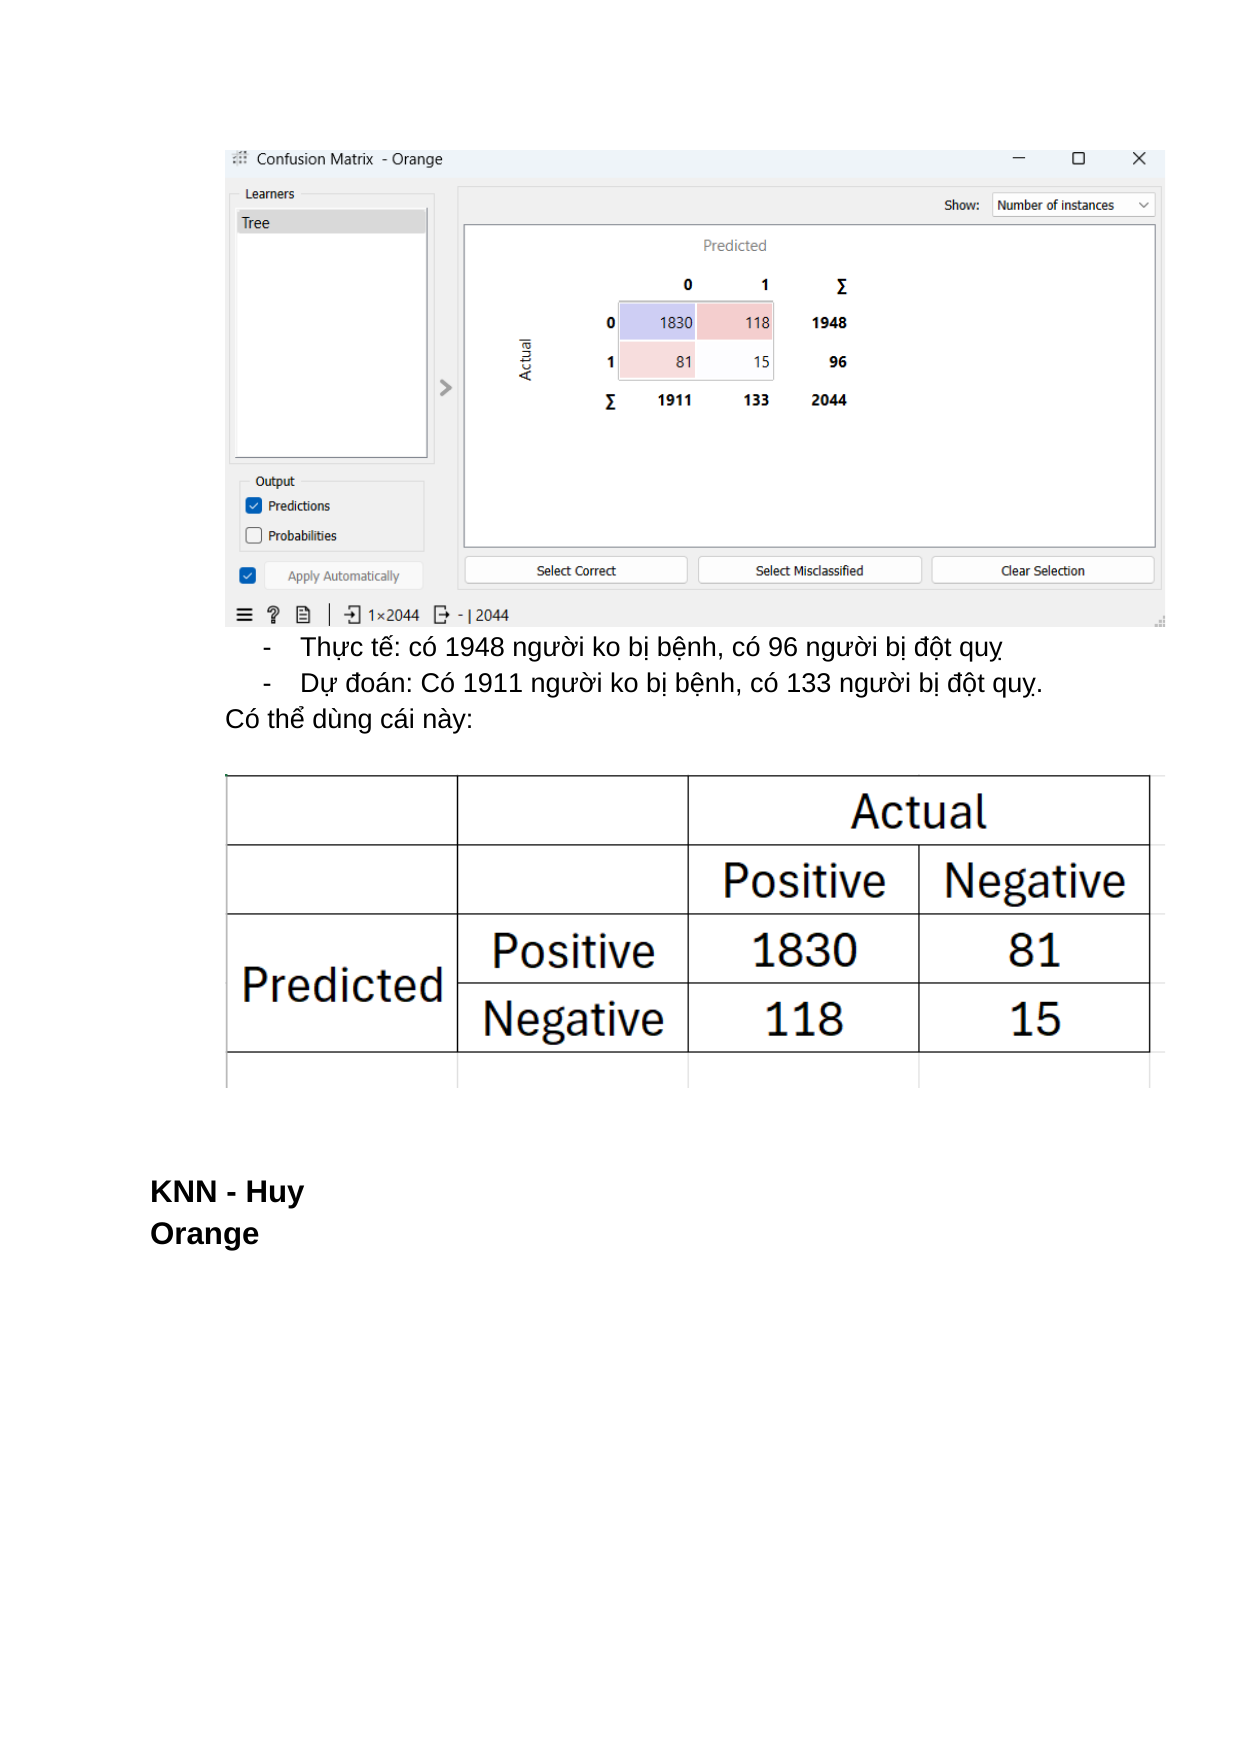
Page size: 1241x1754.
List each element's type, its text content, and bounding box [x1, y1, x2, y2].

list Dự đoán: Có 1911 người ko bị bệnh, có 133 người bị đột quỵ. [262, 667, 1090, 698]
list Thực tế: có 1948 người ko bị bệnh, có 96 người bị đột quỵ [262, 631, 1090, 662]
text KNN - Huy [150, 1173, 1090, 1209]
text Orange [150, 1215, 1090, 1251]
text Có thể dùng cái này: [225, 703, 1090, 734]
picture [225, 774, 1166, 1088]
picture [225, 150, 1166, 627]
